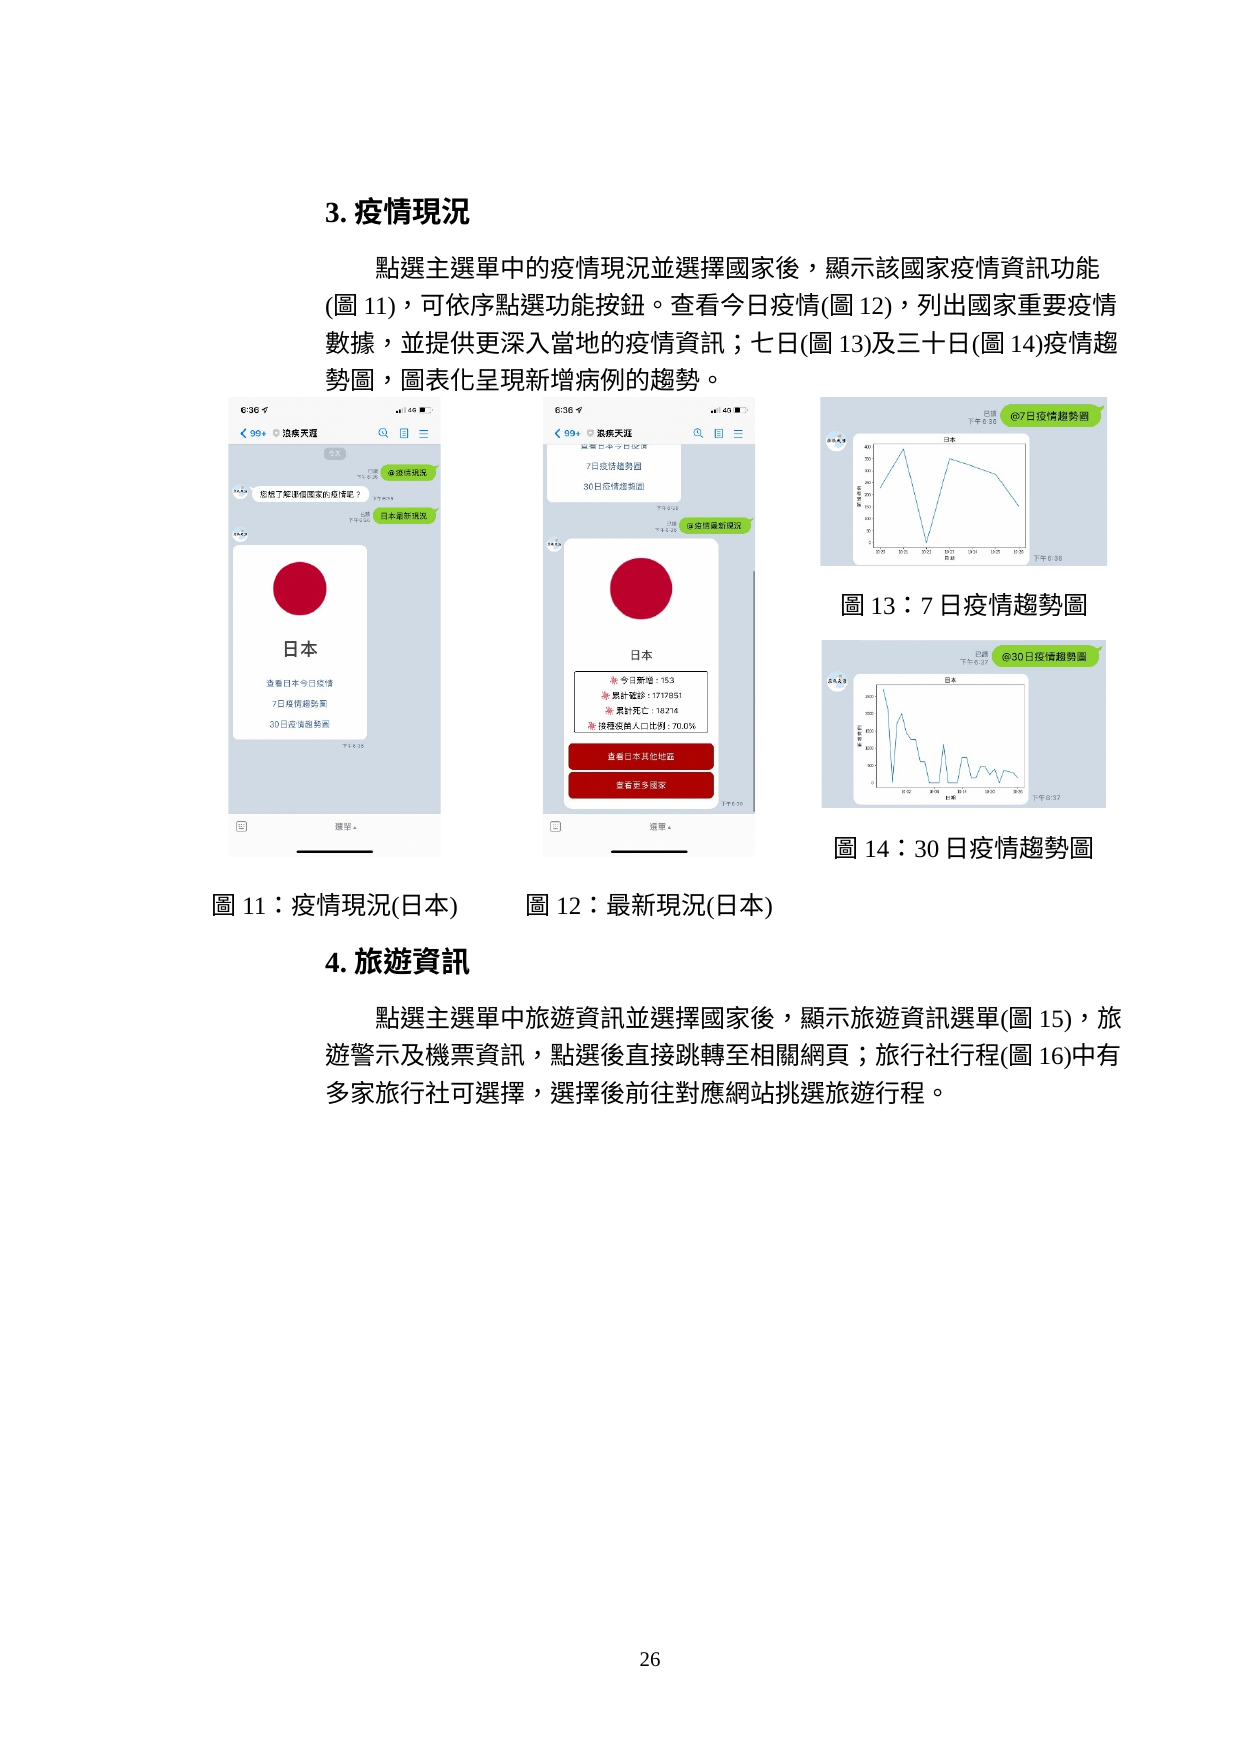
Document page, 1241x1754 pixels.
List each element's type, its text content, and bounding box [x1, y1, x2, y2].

table_header 圖 11：疫情現況(日本) [177, 398, 492, 922]
picture [542, 397, 756, 857]
subtitle 旅遊資訊 [325, 922, 1122, 997]
subtitle 疫情現況 [325, 172, 1122, 247]
text 點選主選單中旅遊資訊並選擇國家後，顯示旅遊資訊選單(圖15)，旅遊警示及機票資訊，點選後直接跳轉至相關網頁；旅行社行程(圖16)中有多家旅行社可選擇，選擇後前往對應網站挑選旅遊行程。 [325, 997, 1122, 1110]
table_header 圖 12：最新現況(日本) [492, 398, 806, 922]
picture [820, 397, 1108, 566]
text 點選主選單中的疫情現況並選擇國家後，顯示該國家疫情資訊功能(圖11)，可依序點選功能按鈕。查看今日疫情(圖12)，列出國家重要疫情數據，並提供更深入當地的疫情資訊；七日(圖13)及三十日(圖14)疫情趨勢圖，圖表化呈現新增病例的趨勢。 [325, 247, 1122, 397]
table_cell 圖 14：30日疫情趨勢圖 [806, 641, 1121, 922]
picture [228, 397, 441, 857]
picture [821, 640, 1106, 808]
table_header 圖 13：7日疫情趨勢圖 [806, 398, 1121, 641]
